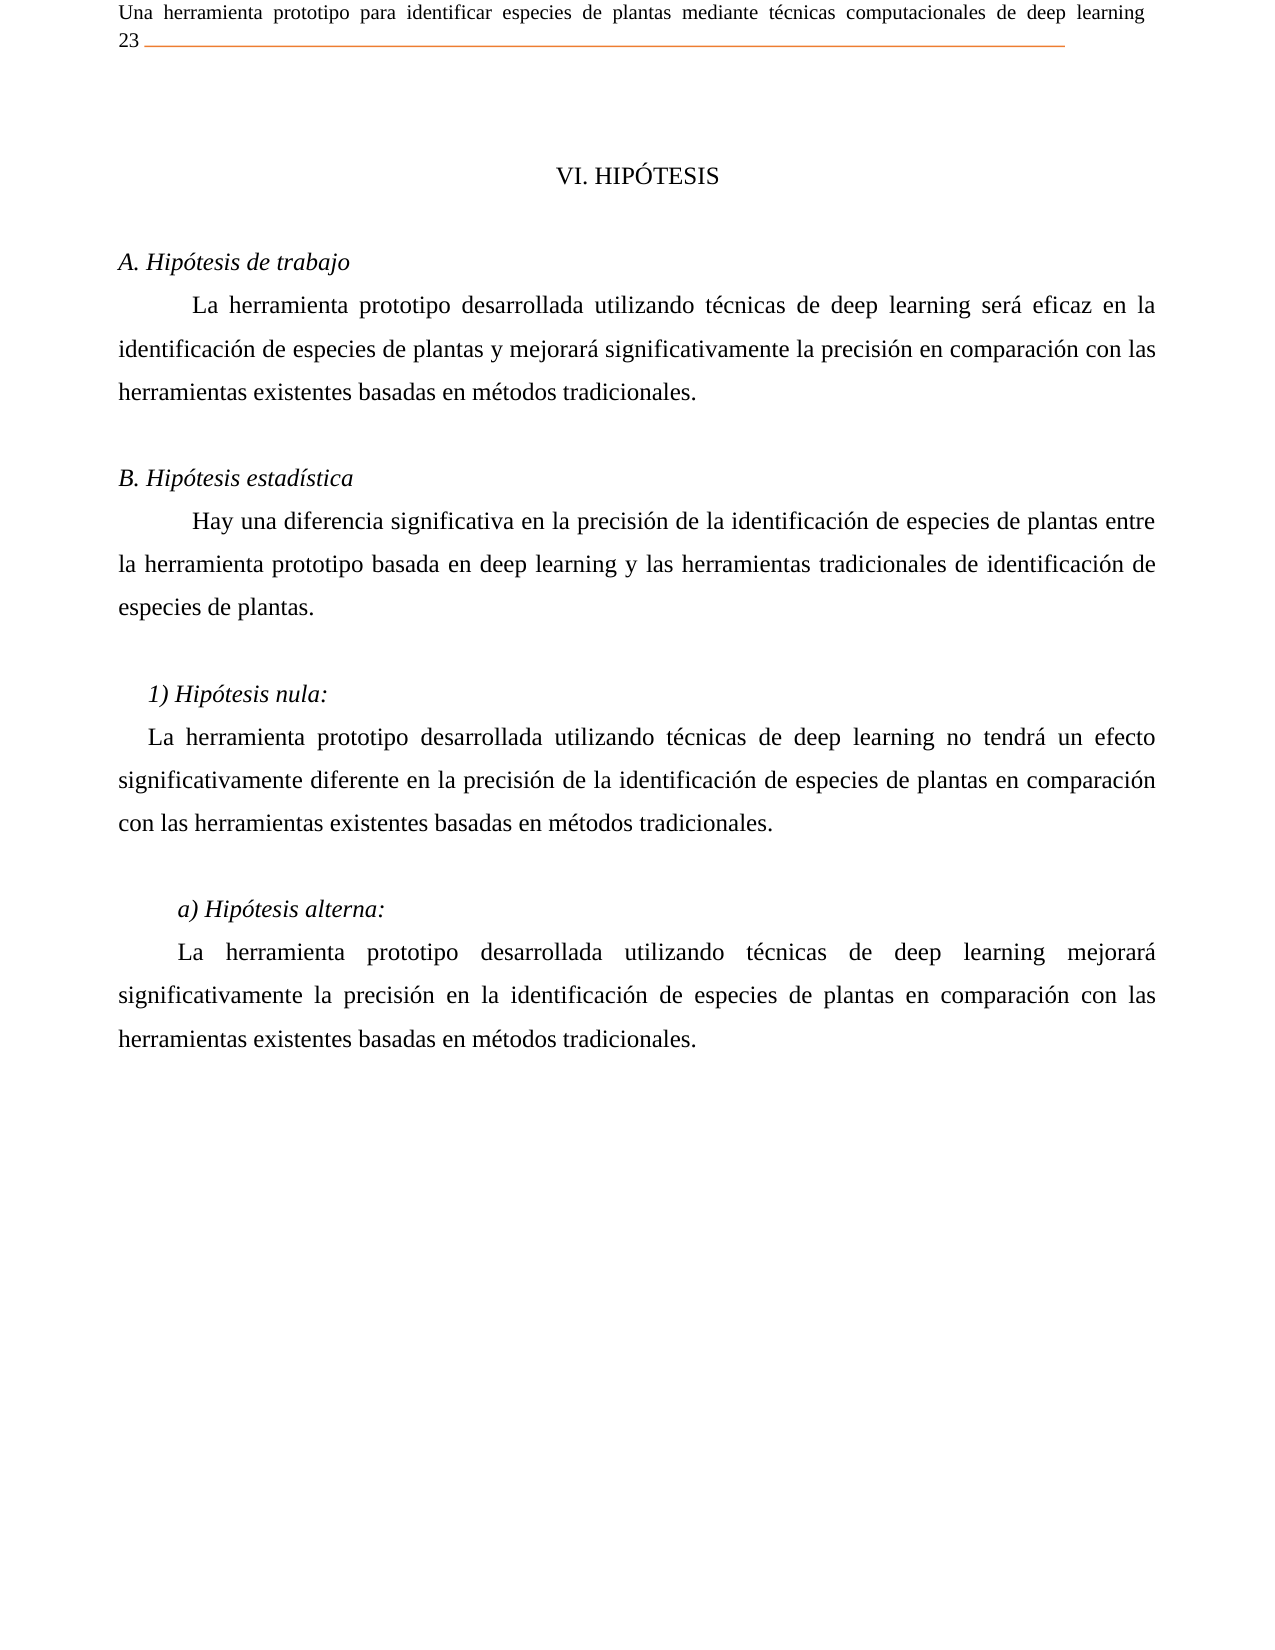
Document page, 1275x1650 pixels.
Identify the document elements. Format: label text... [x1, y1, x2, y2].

text 1) Hipótesis nula: [118, 679, 1157, 707]
text a) Hipótesis alterna: [118, 894, 1157, 923]
text La herramienta prototipo desarrollada utilizando técnicas de deep learning mejorará significativamente la precisión en la identificación de especies de plantas en comparación con las herramientas existentes basadas en métodos tradicionales. [118, 937, 1157, 1052]
subtitle VI. HIPÓTESIS [118, 161, 1157, 190]
text Hay una diferencia significativa en la precisión de la identificación de especies de plantas entre la herramienta prototipo basada en deep learning y las herramientas tradicionales de identificación de especies de plantas. [118, 506, 1157, 621]
subtitle A. Hipótesis de trabajo [118, 247, 1157, 276]
text La herramienta prototipo desarrollada utilizando técnicas de deep learning no tendrá un efecto significativamente diferente en la precisión de la identificación de especies de plantas en comparación con las herramientas existentes basadas en métodos tradicionales. [118, 722, 1157, 837]
subtitle B. Hipótesis estadística [118, 463, 1157, 492]
text La herramienta prototipo desarrollada utilizando técnicas de deep learning será eficaz en la identificación de especies de plantas y mejorará significativamente la precisión en comparación con las herramientas existentes basadas en métodos tradicionales. [118, 291, 1157, 406]
